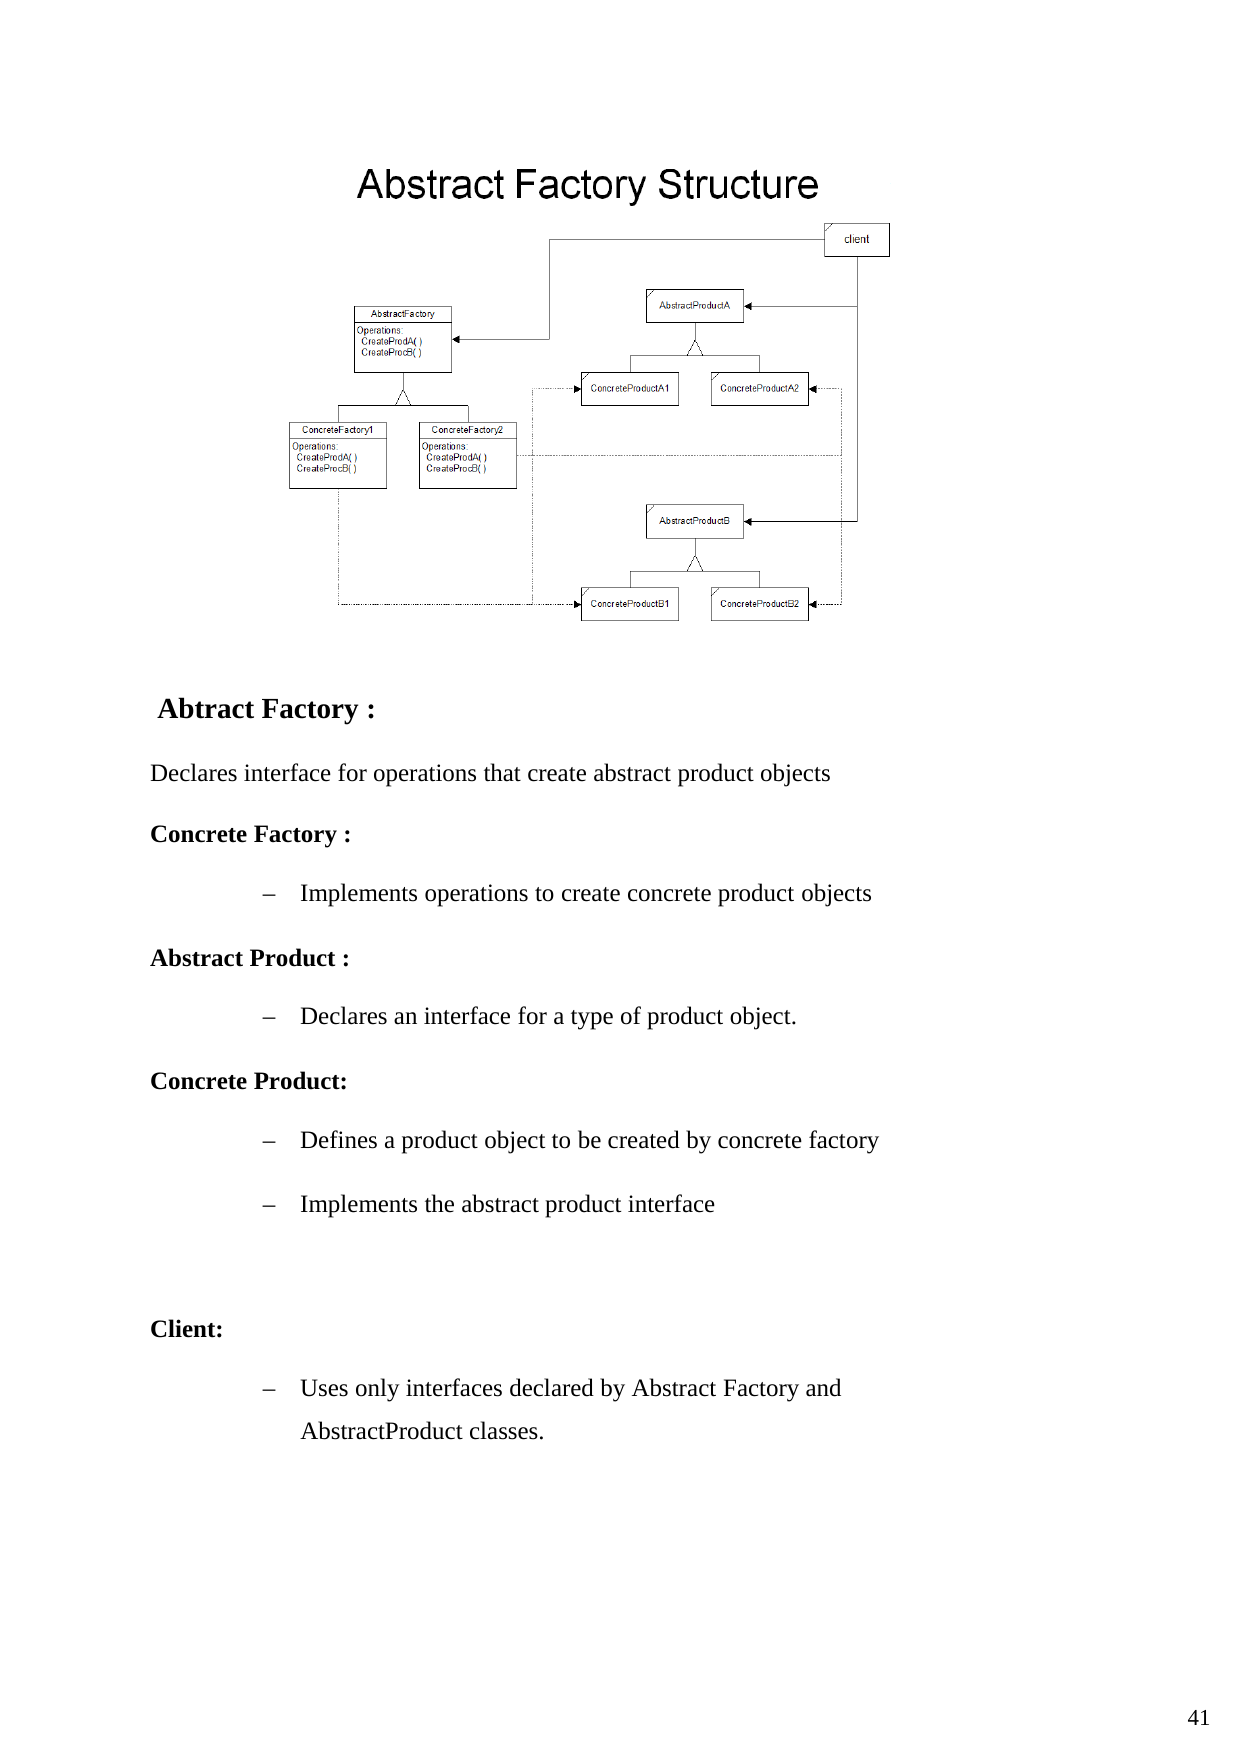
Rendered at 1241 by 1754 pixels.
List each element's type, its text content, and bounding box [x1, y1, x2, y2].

subtitle Abtract Factory : [157, 692, 1226, 725]
list Defines a product object to be created by concrete factory [263, 1125, 1226, 1154]
subtitle Abstract Product : [150, 943, 1226, 972]
list Declares an interface for a type of product object. [263, 1001, 1226, 1030]
picture [289, 169, 891, 621]
text Declares interface for operations that create abstract product objects [150, 758, 1226, 786]
list Uses only interfaces declared by Abstract Factory and AbstractProduct classes. [263, 1373, 1008, 1445]
subtitle Client: [150, 1314, 1226, 1343]
list Implements the abstract product interface [263, 1189, 1226, 1218]
list Implements operations to create concrete product objects [263, 878, 1226, 906]
subtitle Concrete Product: [150, 1066, 1226, 1095]
subtitle Concrete Factory : [150, 819, 1226, 847]
